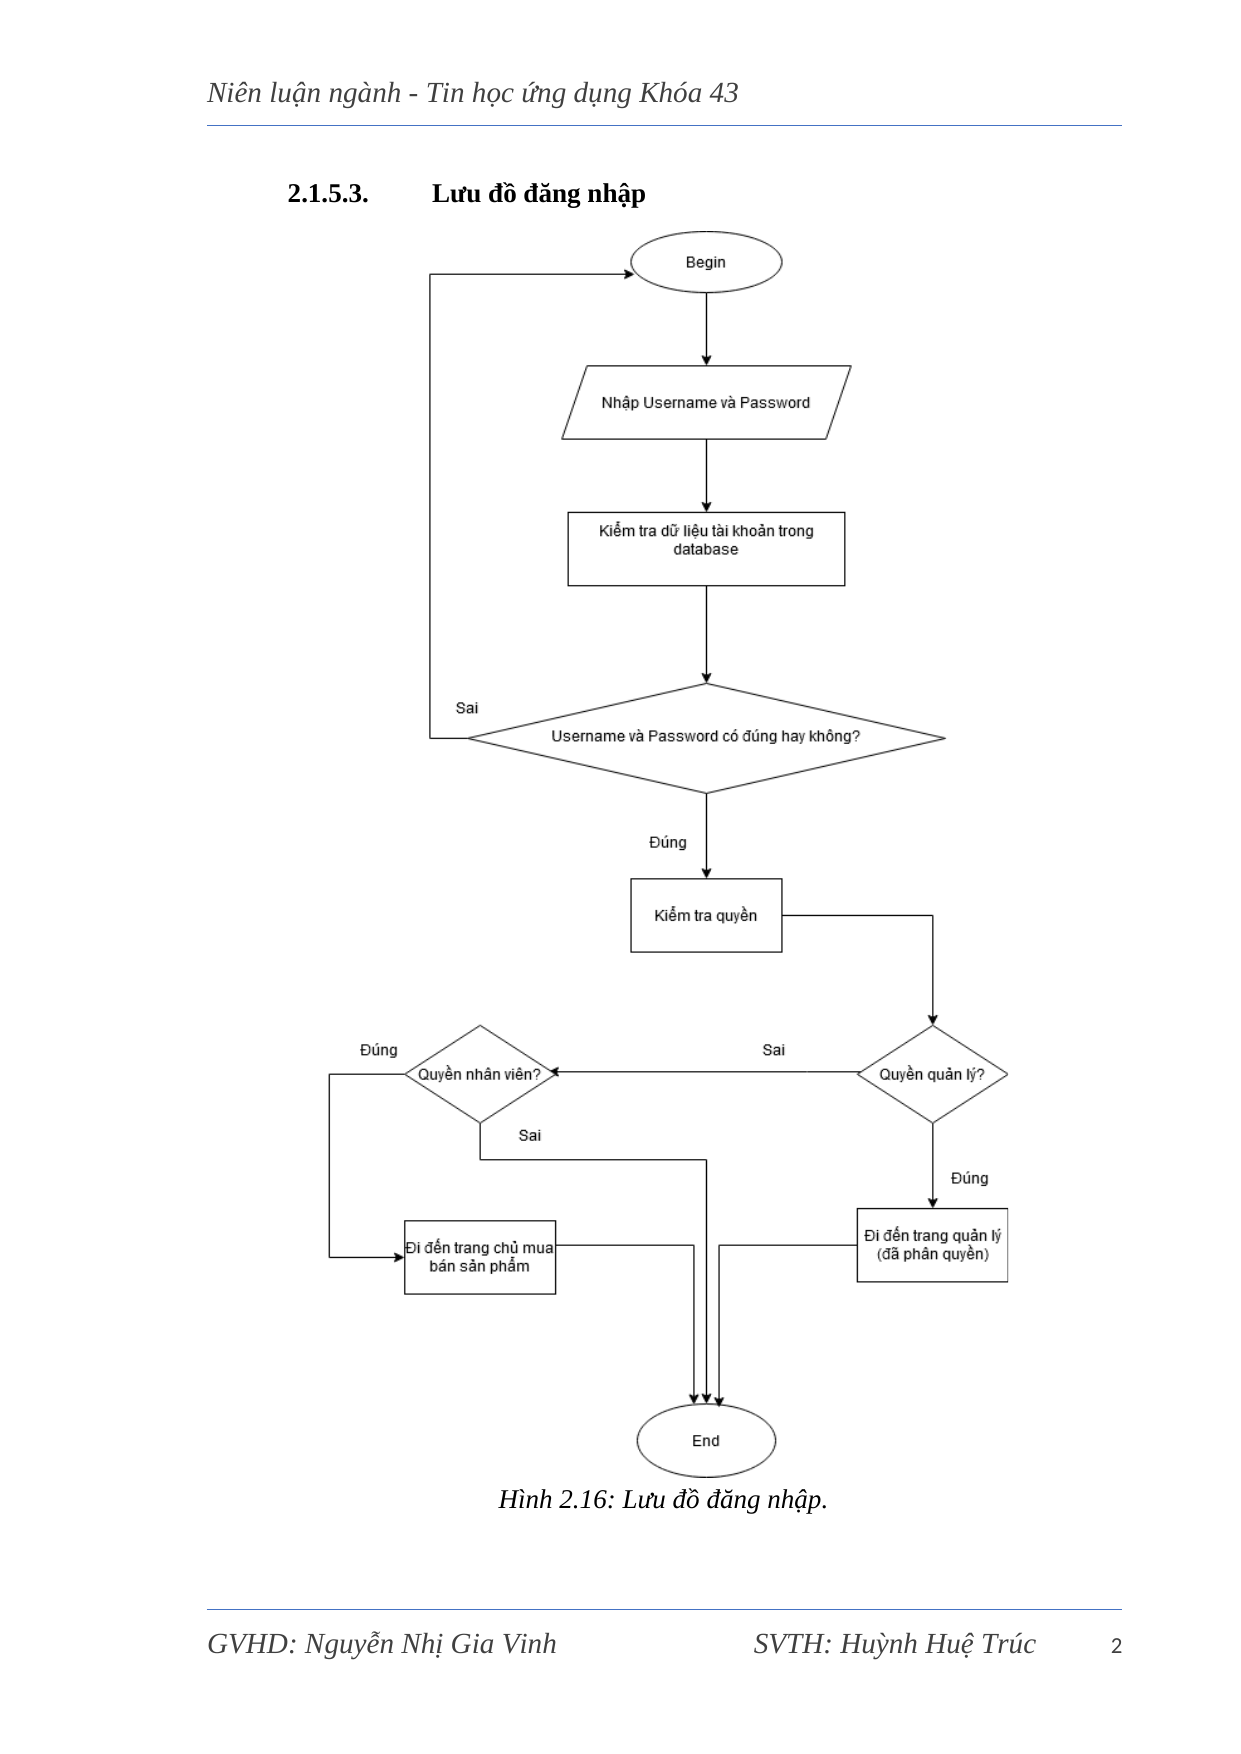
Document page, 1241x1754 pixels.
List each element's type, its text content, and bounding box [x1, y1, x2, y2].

title Lưu đồ đăng nhập [287, 177, 1122, 208]
picture [320, 231, 1009, 1478]
text Hình 2.16: Lưu đồ đăng nhập. [207, 1483, 1122, 1514]
